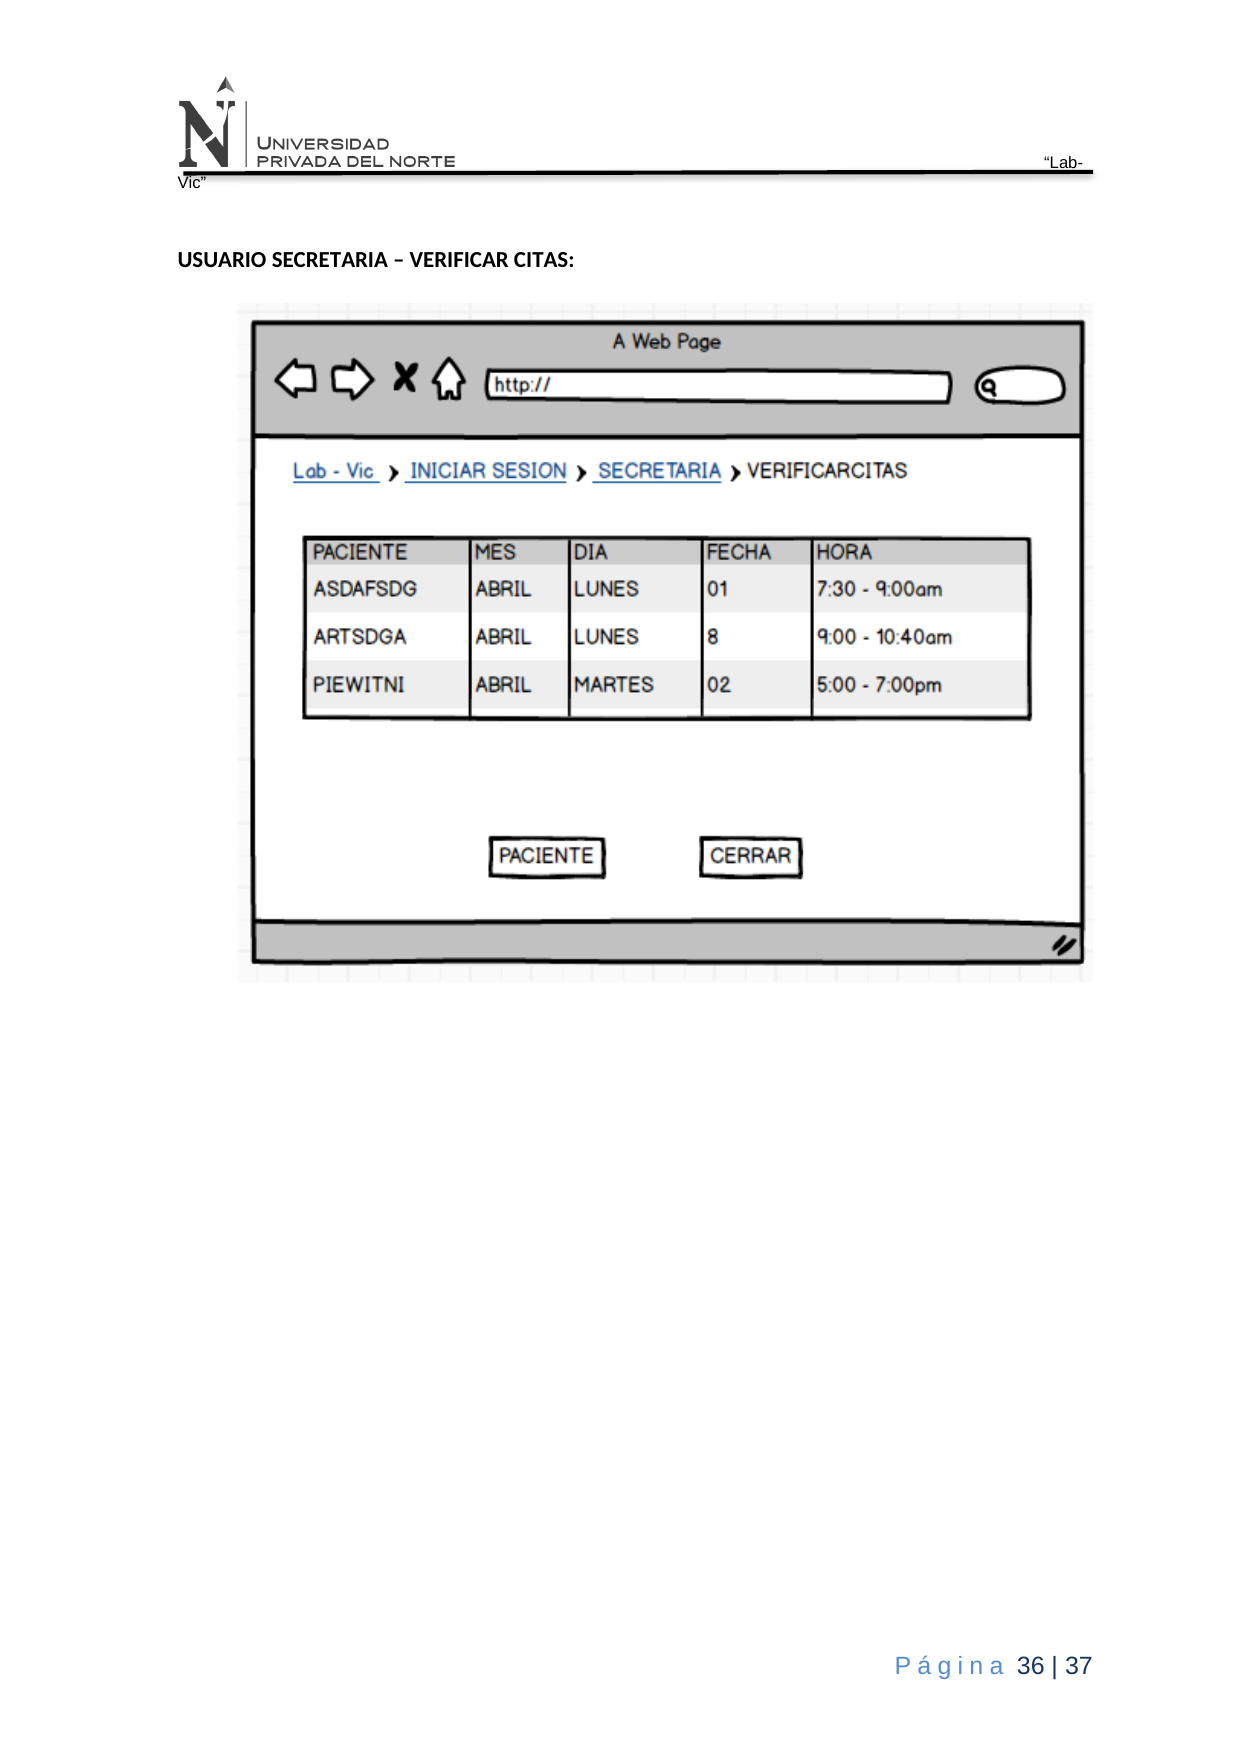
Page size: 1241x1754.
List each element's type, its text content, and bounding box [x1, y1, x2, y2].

text USUARIO SECRETARIA – VERIFICAR CITAS: [177, 245, 974, 273]
picture [177, 73, 458, 169]
picture [237, 303, 1094, 982]
